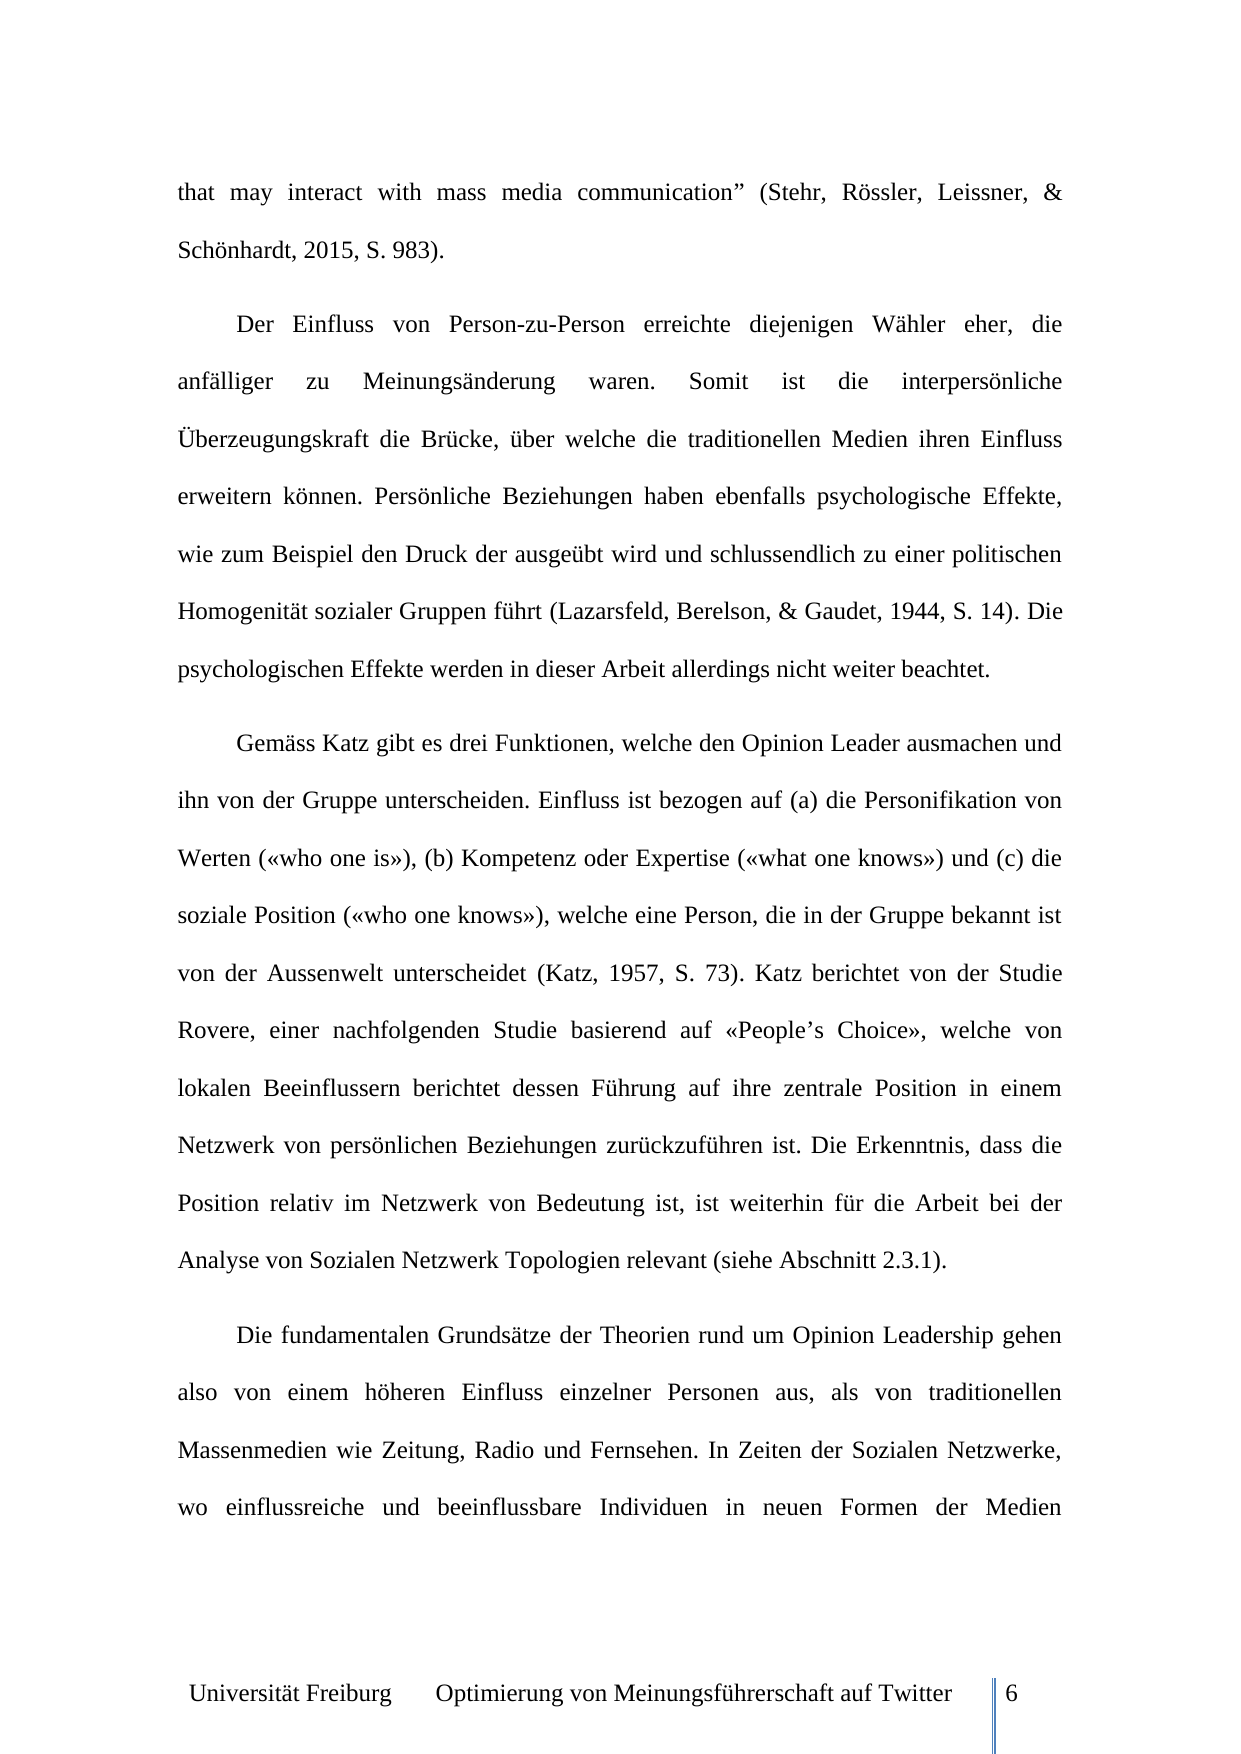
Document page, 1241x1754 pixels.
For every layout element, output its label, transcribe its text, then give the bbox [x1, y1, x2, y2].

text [177, 177, 1063, 263]
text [177, 1320, 1063, 1521]
text Der Einfluss von Person-zu-Person erreichte diejenigen Wähler eher, die anfälliger zu Meinungsänderung waren. Somit ist die interpersönliche Überzeugungskraft die Brücke, über welche die traditionellen Medien ihren Einfluss erweitern können. Persönliche Beziehungen haben ebenfalls psychologische Effekte, wie zum Beispiel den Druck der ausgeübt wird und schlussendlich zu einer politischen Homogenität sozialer Gruppen führt . Die psychologischen Effekte werden in dieser Arbeit allerdings nicht weiter beachtet. [177, 309, 1063, 683]
text Gemäss Katz gibt es drei Funktionen, welche den Opinion Leader ausmachen und ihn von der Gruppe unterscheiden. Einfluss ist bezogen auf (a) die Personifikation von Werten («who one is»), (b) Kompetenz oder Expertise («what one knows») und (c) die soziale Position («who one knows»), welche eine Person, die in der Gruppe bekannt ist von der Aussenwelt unterscheidet . Katz berichtet von der Studie Rovere, einer nachfolgenden Studie basierend auf «People’s Choice», welche von lokalen Beeinflussern berichtet dessen Führung auf ihre zentrale Position in einem Netzwerk von persönlichen Beziehungen zurückzuführen ist. Die Erkenntnis, dass die Position relativ im Netzwerk von Bedeutung ist, ist weiterhin für die Arbeit bei der Analyse von Sozialen Netzwerk Topologien relevant (siehe Abschnitt 2.3.1). [177, 728, 1063, 1274]
